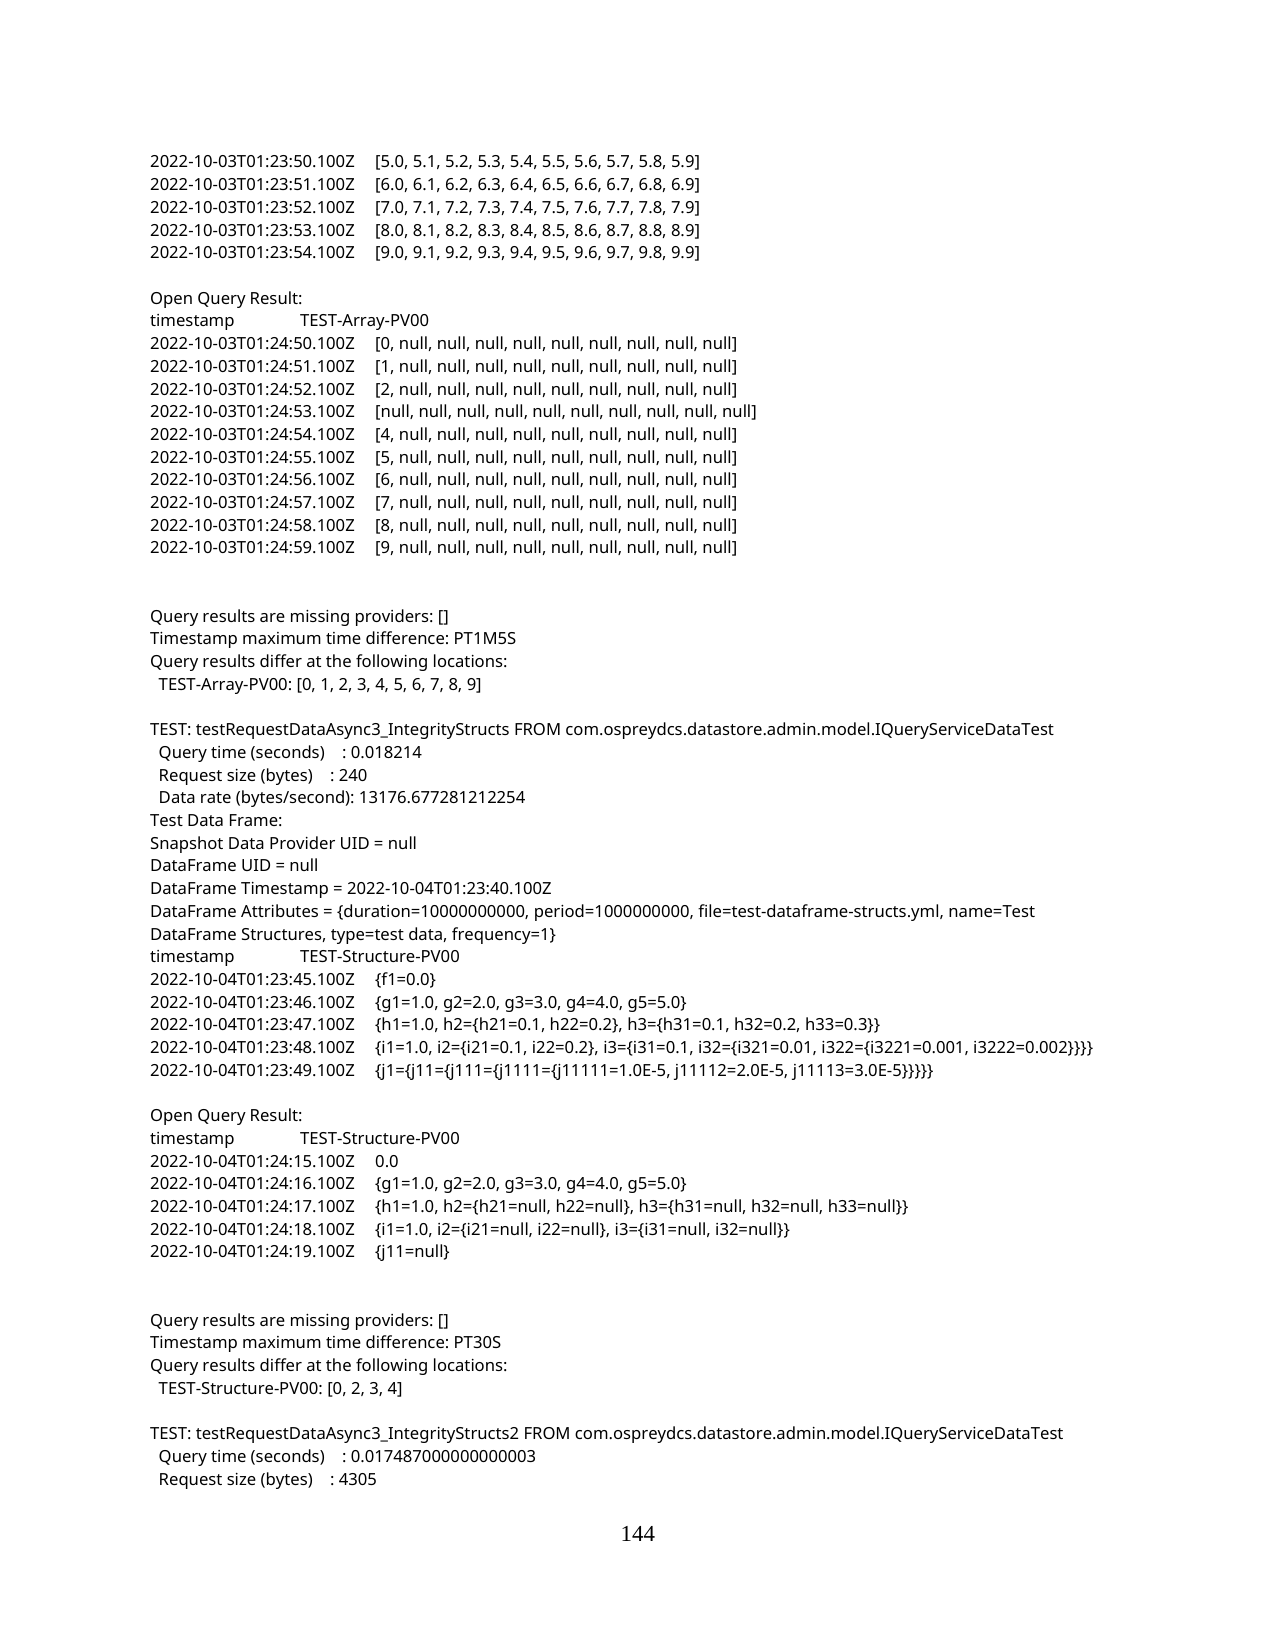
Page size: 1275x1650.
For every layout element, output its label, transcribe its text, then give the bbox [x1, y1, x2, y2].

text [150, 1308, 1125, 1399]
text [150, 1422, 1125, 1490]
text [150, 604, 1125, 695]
text 2022-10-03T01:23:50.100Z [5.0, 5.1, 5.2, 5.3, 5.4, 5.5, 5.6, 5.7, 5.8, 5.9] [150, 150, 1125, 173]
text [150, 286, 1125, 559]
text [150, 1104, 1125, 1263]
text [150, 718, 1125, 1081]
text 2022-10-03T01:23:51.100Z [6.0, 6.1, 6.2, 6.3, 6.4, 6.5, 6.6, 6.7, 6.8, 6.9] [150, 173, 1125, 195]
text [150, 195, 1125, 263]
